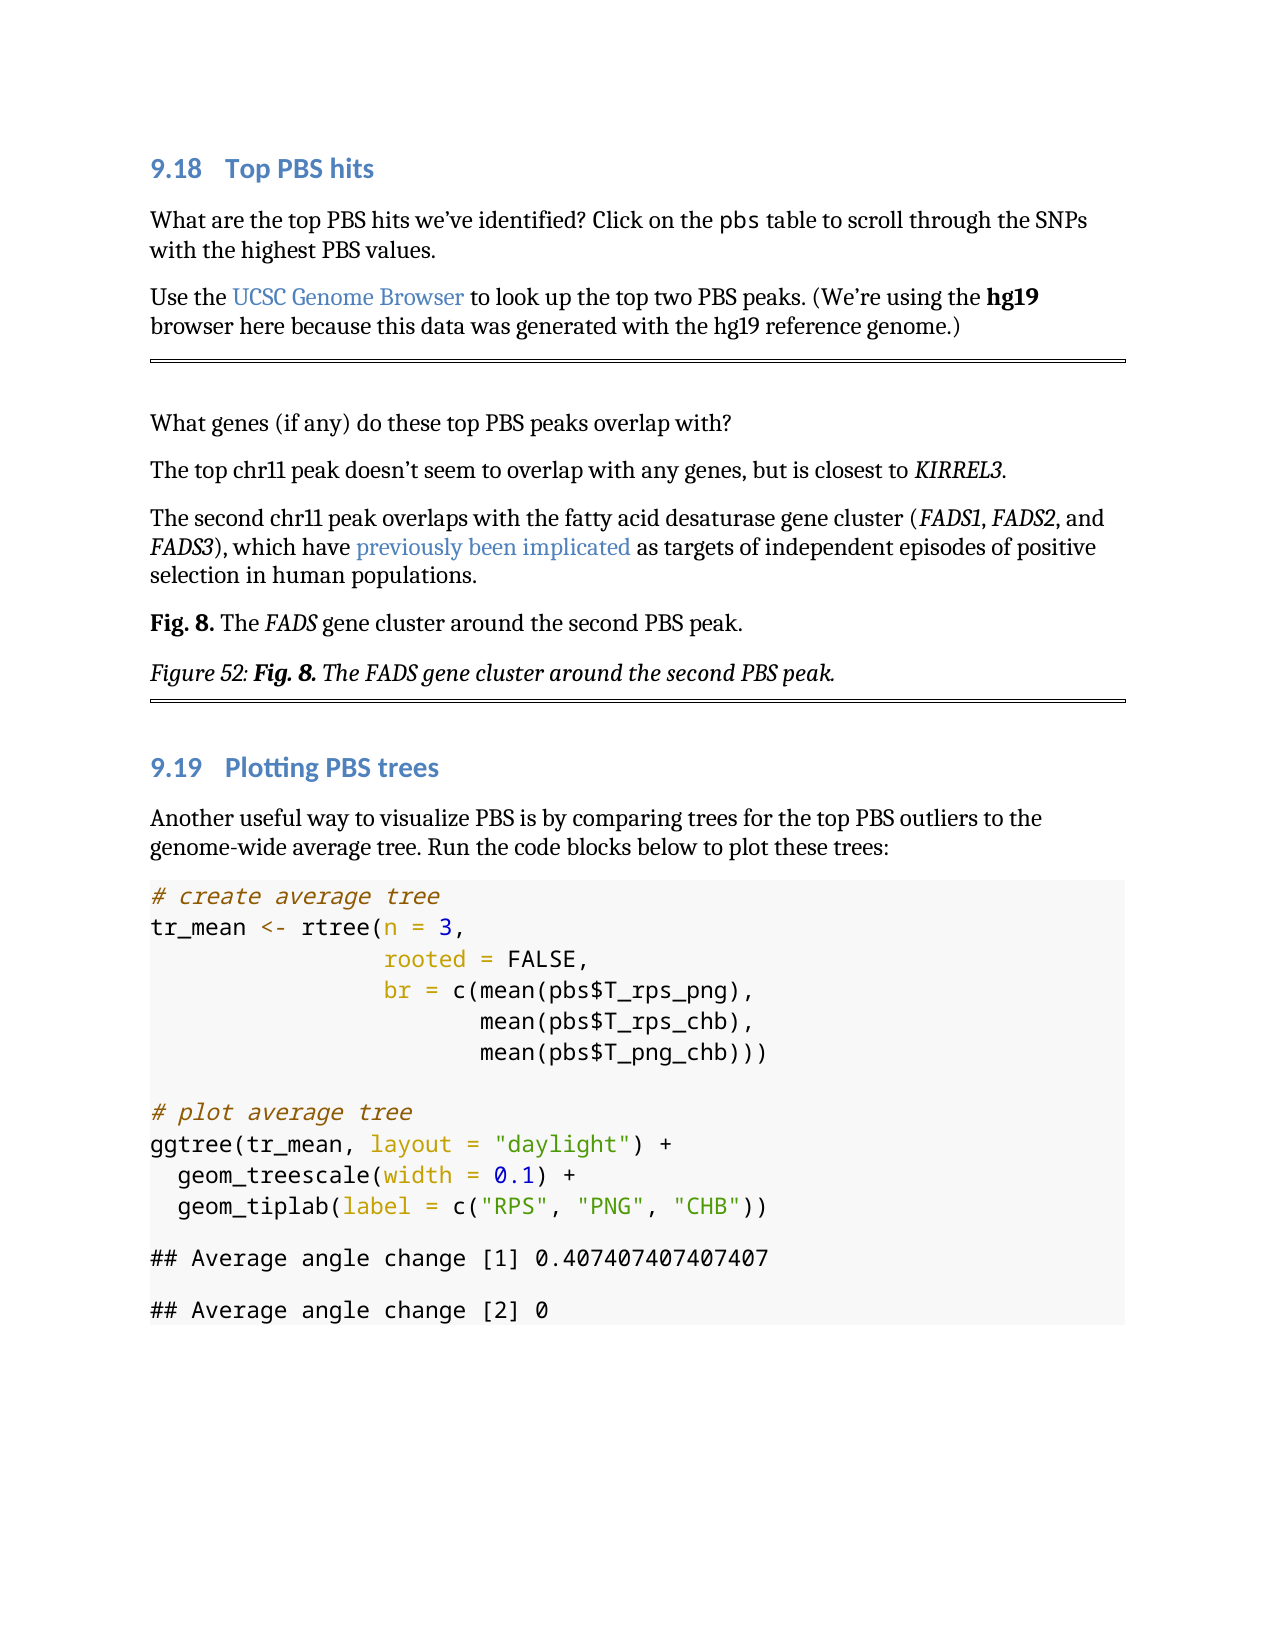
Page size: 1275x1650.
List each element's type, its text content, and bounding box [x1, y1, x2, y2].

text # create average tree tr_mean <- rtree(n = 3, rooted = FALSE, br = c(mean(pbs$T_rps_png), mean(pbs$T_rps_chb), mean(pbs$T_png_chb))) # plot average tree ggtree(tr_mean, layout = "daylight") + geom_treescale(width = 0.1) + geom_tiplab(label = c("RPS", "PNG", "CHB")) [150, 880, 1125, 1221]
text Another useful way to visualize PBS is by comparing trees for the top PBS outliers to the genome-wide average tree. Run the code blocks below to plot these trees: [150, 804, 1125, 861]
text The top chr11 peak doesn’t seem to overlap with any genes, but is closest to KIRREL3. [150, 456, 1125, 485]
text Use the UCSC Genome Browser to look up the top two PBS peaks. (We’re using the hg19 browser here because this data was generated with the hg19 reference genome.) [150, 283, 1125, 341]
subtitle 9.19 Plotting PBS trees [150, 749, 1125, 785]
text ## Average angle change [1] 0.407407407407407 [150, 1242, 1125, 1273]
subtitle 9.18 Top PBS hits [150, 150, 1125, 186]
text Fig. 8. The FADS gene cluster around the second PBS peak. [150, 609, 1125, 638]
text The second chr11 peak overlaps with the fatty acid desaturase gene cluster (FADS1, FADS2, and FADS3), which have previously been implicated as targets of independent episodes of positive selection in human populations. [150, 504, 1125, 590]
text ## Average angle change [2] 0 [150, 1294, 1125, 1325]
text What are the top PBS hits we’ve identified? Click on the pbs table to scroll through the SNPs with the highest PBS values. [150, 204, 1125, 264]
text What genes (if any) do these top PBS peaks overlap with? [150, 409, 1125, 438]
